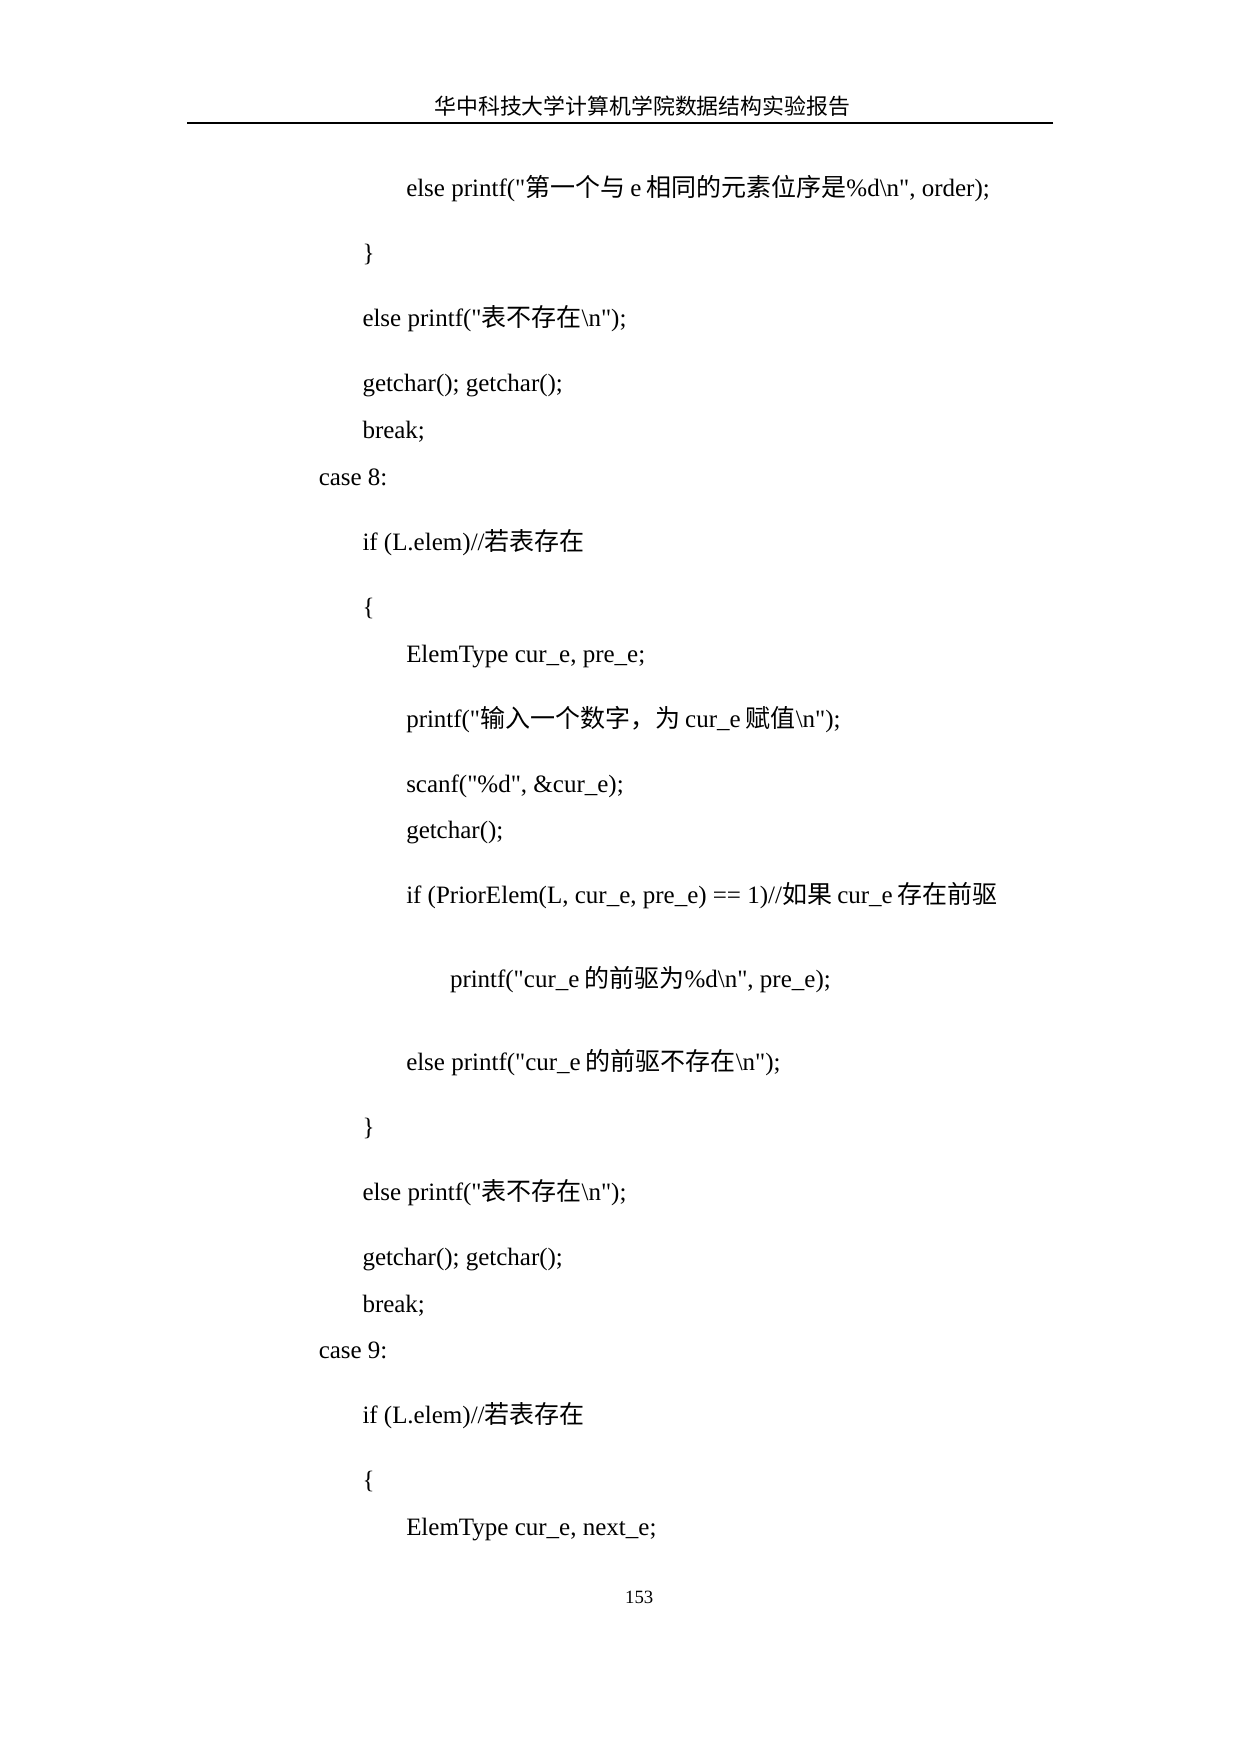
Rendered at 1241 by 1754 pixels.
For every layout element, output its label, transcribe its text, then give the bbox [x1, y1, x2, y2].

text printf("cur_e的前驱为%d\n", pre_e); [187, 944, 1053, 1009]
text } [187, 236, 1053, 269]
text } [187, 1110, 1053, 1142]
text else printf("表不存在\n"); [187, 283, 1053, 348]
text if (L.elem)//若表存在 [187, 507, 1053, 572]
text { [187, 1464, 1053, 1496]
text else printf("第一个与e相同的元素位序是%d\n", order); [187, 153, 1053, 218]
text getchar(); getchar(); [187, 366, 1053, 399]
text else printf("cur_e的前驱不存在\n"); [187, 1027, 1053, 1092]
text break; [187, 413, 1053, 446]
text getchar(); getchar(); [187, 1240, 1053, 1272]
text if (L.elem)//若表存在 [187, 1381, 1053, 1446]
text { [187, 590, 1053, 622]
text ElemType cur_e, pre_e; [187, 637, 1053, 669]
text getchar(); [187, 814, 1053, 846]
text if (PriorElem(L, cur_e, pre_e) == 1)//如果cur_e存在前驱 [187, 861, 1053, 926]
text else printf("表不存在\n"); [187, 1157, 1053, 1222]
text case 9: [187, 1334, 1053, 1366]
text case 8: [187, 460, 1053, 492]
text break; [187, 1287, 1053, 1319]
text scanf("%d", &cur_e); [187, 767, 1053, 799]
text printf("输入一个数字，为cur_e赋值\n"); [187, 684, 1053, 749]
text ElemType cur_e, next_e; [187, 1511, 1053, 1543]
